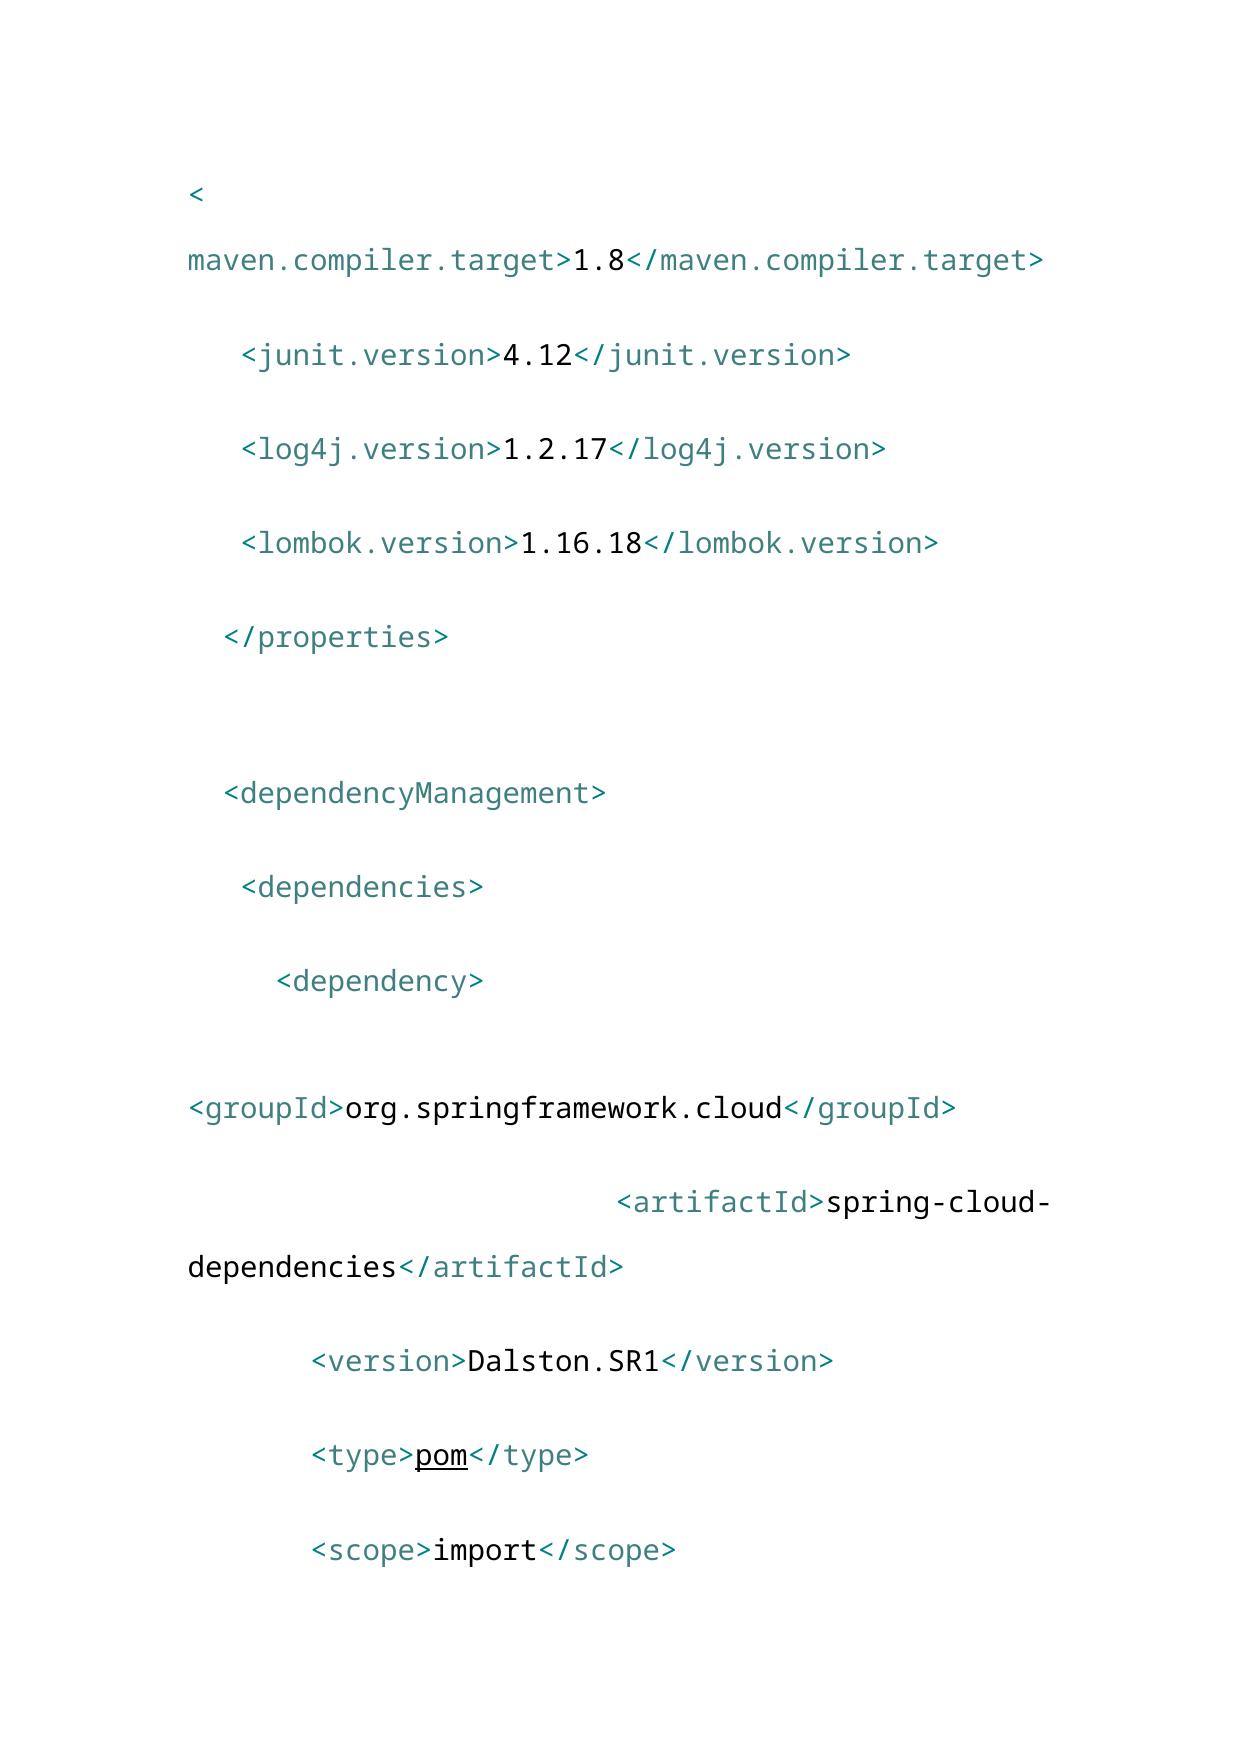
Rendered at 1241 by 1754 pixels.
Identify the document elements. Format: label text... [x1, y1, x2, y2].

text <version>Dalston.SR1</version> [187, 1328, 1053, 1393]
text <log4j.version>1.2.17</log4j.version> [187, 415, 1053, 480]
text <lombok.version>1.16.18</lombok.version> [187, 509, 1053, 574]
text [187, 162, 1053, 292]
text <artifactId>spring-cloud-dependencies</artifactId> [187, 1169, 1053, 1299]
text <scope>import</scope> [187, 1516, 1053, 1581]
text <dependencies> [187, 854, 1053, 919]
text <groupId>org.springframework.cloud</groupId> [187, 1042, 1053, 1139]
text <dependencyManagement> [187, 759, 1053, 824]
text <dependency> [187, 948, 1053, 1013]
text <junit.version>4.12</junit.version> [187, 321, 1053, 386]
text <type>pom</type> [187, 1422, 1053, 1487]
text </properties> [187, 604, 1053, 669]
